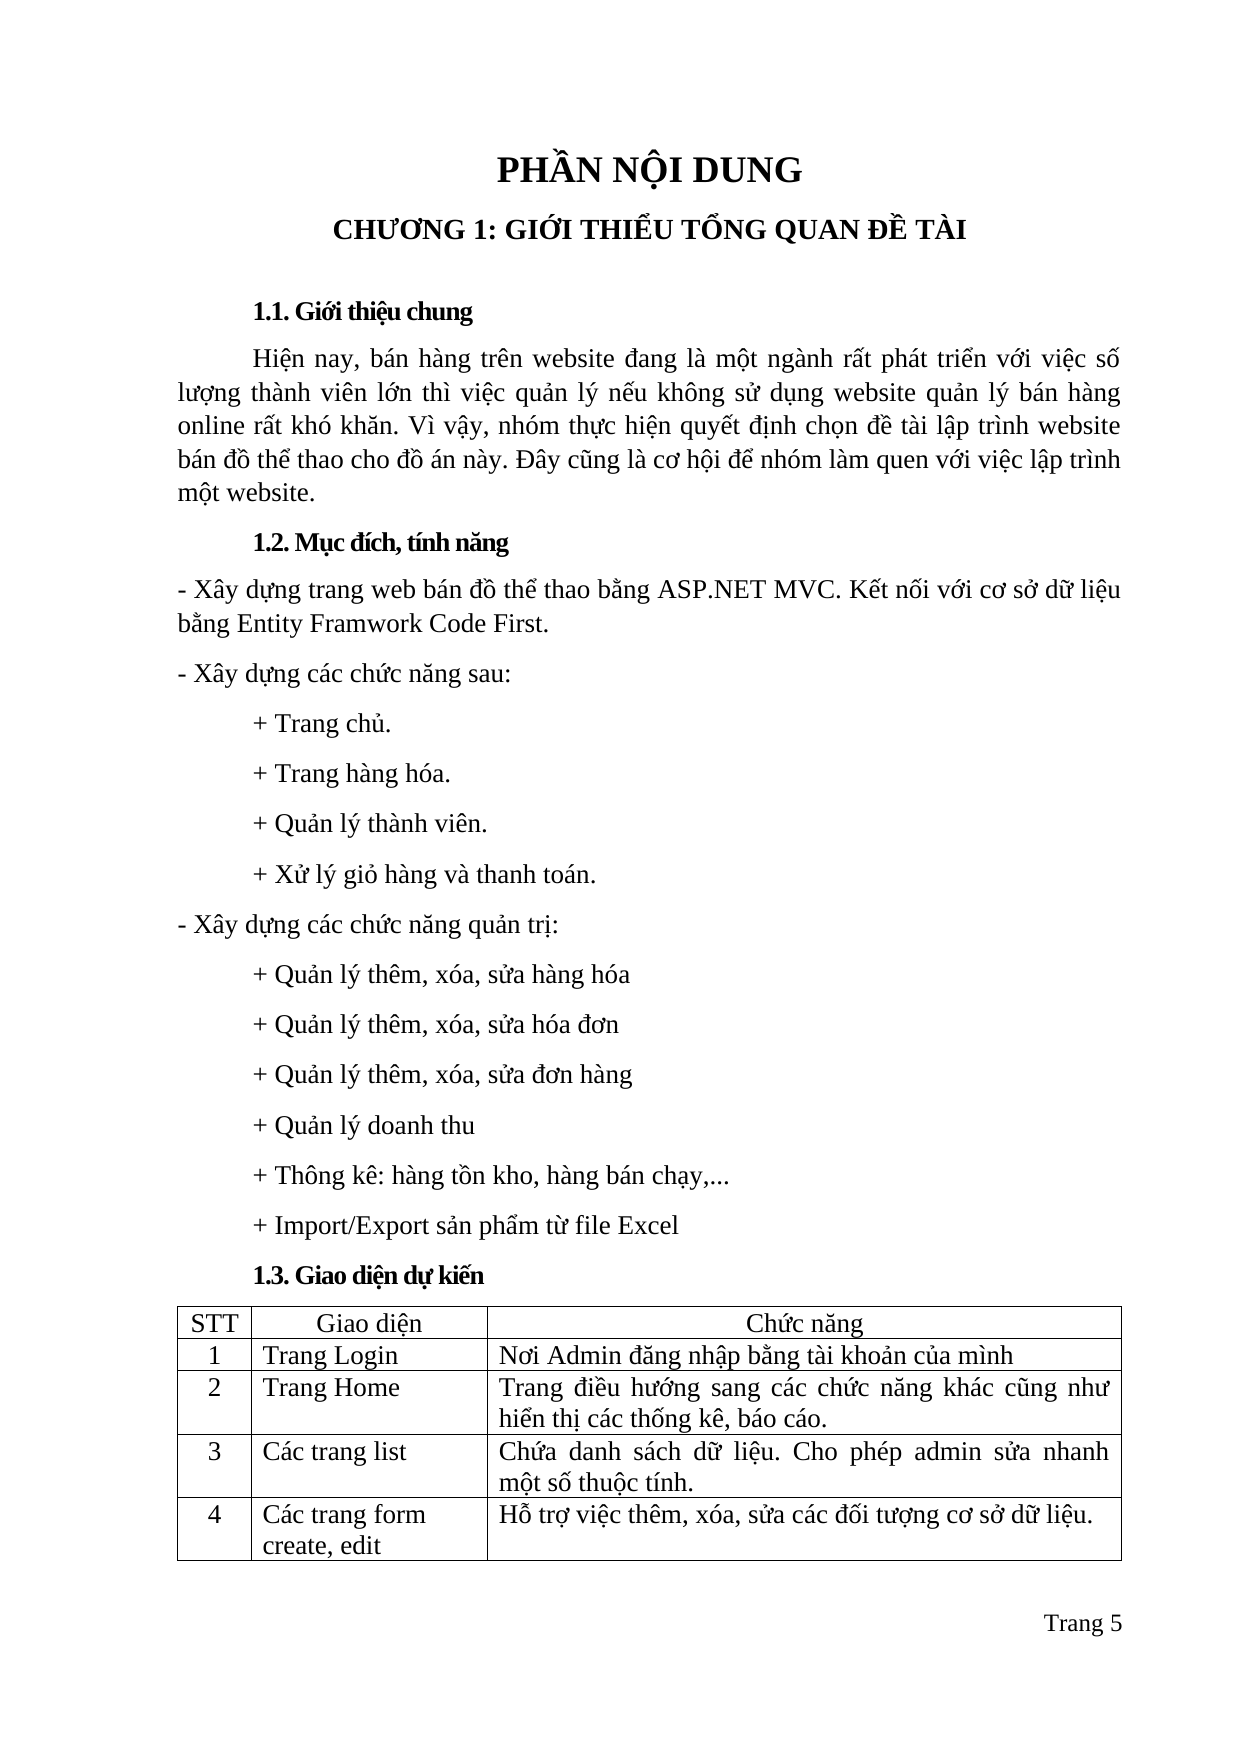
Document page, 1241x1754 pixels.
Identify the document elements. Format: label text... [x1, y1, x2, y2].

text + Thông kê: hàng tồn kho, hàng bán chạy,... [177, 1159, 1122, 1190]
table_cell Các trang form create, edit [252, 1498, 487, 1560]
table_header STT [178, 1307, 251, 1338]
subtitle CHƯƠNG 1: GIỚI THIỂU TỔNG QUAN ĐỀ TÀI [177, 212, 1122, 246]
table_cell Hỗ trợ việc thêm, xóa, sửa các đối tượng cơ sở dữ liệu. [488, 1498, 1121, 1560]
text - Xây dựng trang web bán đồ thể thao bằng ASP.NET MVC. Kết nối với cơ sở dữ liệu bằng Entity Framwork Code First. [177, 573, 1122, 638]
text - Xây dựng các chức năng sau: [177, 657, 1122, 688]
table_header Chức năng [488, 1307, 1121, 1338]
table_cell 4 [178, 1498, 251, 1560]
table_cell 3 [178, 1435, 251, 1497]
text + Quản lý thêm, xóa, sửa hàng hóa [177, 958, 1122, 989]
table_cell Trang điều hướng sang các chức năng khác cũng như hiển thị các thống kê, báo cáo. [488, 1371, 1121, 1434]
text + Quản lý thêm, xóa, sửa hóa đơn [177, 1008, 1122, 1039]
table_header Giao diện [252, 1307, 487, 1338]
text + Import/Export sản phẩm từ file Excel [177, 1209, 1122, 1240]
table_cell Trang Login [252, 1339, 487, 1370]
title 1.1. Giới thiệu chung [252, 295, 1122, 327]
table_cell Trang Home [252, 1371, 487, 1434]
table_cell 1 [178, 1339, 251, 1370]
text Hiện nay, bán hàng trên website đang là một ngành rất phát triển với việc số lượng thành viên lớn thì việc quản lý nếu không sử dụng website quản lý bán hàng online rất khó khăn. Vì vậy, nhóm thực hiện quyết định chọn đề tài lập trình website bán đồ thể thao cho đồ án này. Đây cũng là cơ hội để nhóm làm quen với việc lập trình một website. [177, 342, 1122, 507]
title 1.3. Giao diện dự kiến [252, 1259, 1122, 1291]
text + Quản lý doanh thu [177, 1109, 1122, 1140]
text + Trang hàng hóa. [177, 757, 1122, 788]
table_cell 2 [178, 1371, 251, 1434]
title 1.2. Mục đích, tính năng [252, 526, 1122, 558]
text + Quản lý thành viên. [177, 807, 1122, 839]
table_cell Các trang list [252, 1435, 487, 1497]
table_cell Chứa danh sách dữ liệu. Cho phép admin sửa nhanh một số thuộc tính. [488, 1435, 1121, 1497]
text + Quản lý thêm, xóa, sửa đơn hàng [177, 1058, 1122, 1090]
subtitle PHẦN NỘI DUNG [177, 148, 1122, 191]
text - Xây dựng các chức năng quản trị: [177, 908, 1122, 939]
table_cell Nơi Admin đăng nhập bằng tài khoản của mình [488, 1339, 1121, 1370]
text + Xử lý giỏ hàng và thanh toán. [177, 858, 1122, 889]
text + Trang chủ. [177, 707, 1122, 738]
